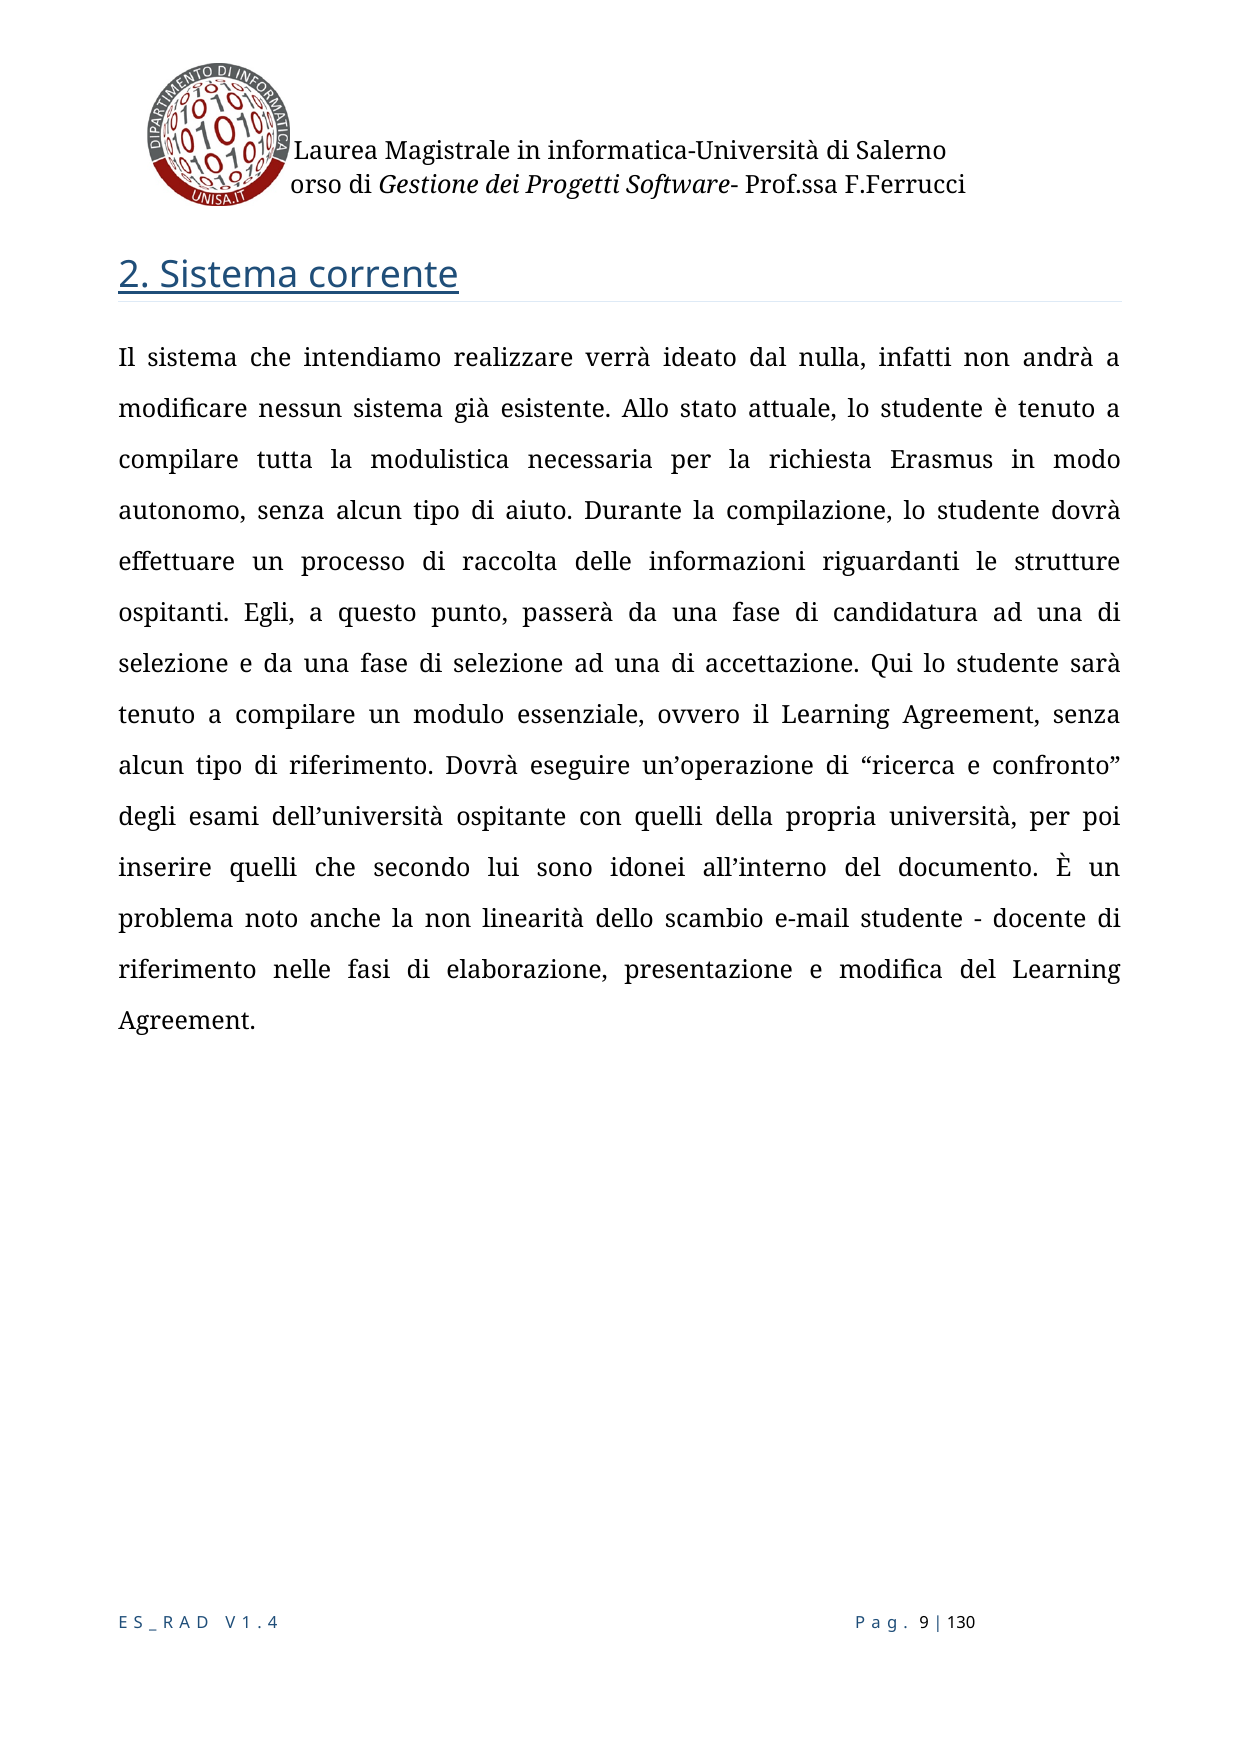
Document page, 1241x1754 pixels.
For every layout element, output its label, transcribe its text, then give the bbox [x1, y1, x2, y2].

text 2. Sistema corrente [118, 248, 1122, 301]
picture [147, 63, 290, 206]
text Il sistema che intendiamo realizzare verrà ideato dal nulla, infatti non andrà a modificare nessun sistema già esistente. Allo stato attuale, lo studente è tenuto a compilare tutta la modulistica necessaria per la richiesta Erasmus in modo autonomo, senza alcun tipo di aiuto. Durante la compilazione, lo studente dovrà effettuare un processo di raccolta delle informazioni riguardanti le strutture ospitanti. Egli, a questo punto, passerà da una fase di candidatura ad una di selezione e da una fase di selezione ad una di accettazione. Qui lo studente sarà tenuto a compilare un modulo essenziale, ovvero il Learning Agreement, senza alcun tipo di riferimento. Dovrà eseguire un’operazione di “ricerca e confronto” degli esami dell’università ospitante con quelli della propria università, per poi inserire quelli che secondo lui sono idonei all’interno del documento. È un problema noto anche la non linearità dello scambio e-mail studente - docente di riferimento nelle fasi di elaborazione, presentazione e modifica del Learning Agreement. [118, 339, 1122, 1037]
